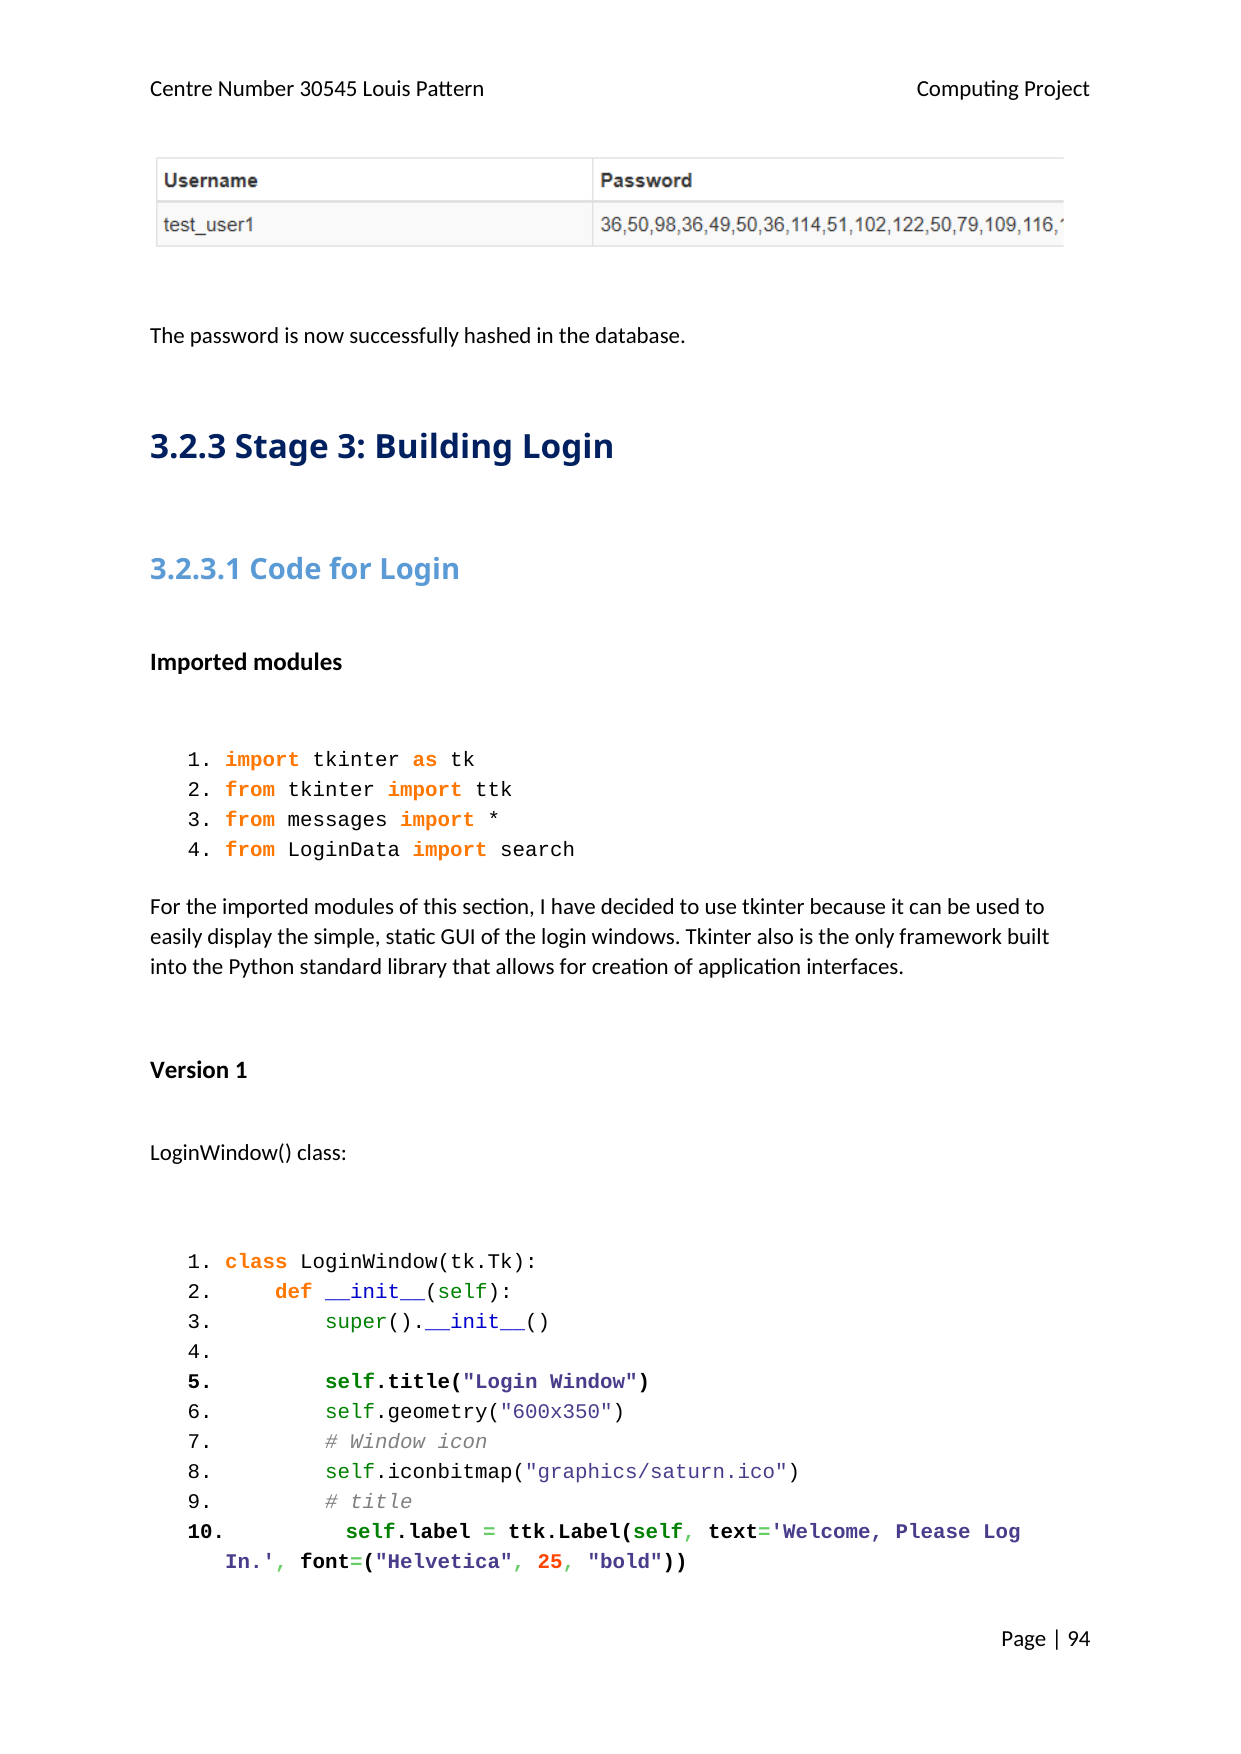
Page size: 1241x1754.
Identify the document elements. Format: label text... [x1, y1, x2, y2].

list from messages import * [187, 803, 1090, 833]
list # title [187, 1484, 1090, 1514]
list class LoginWindow(tk.Tk): [187, 1244, 1090, 1274]
picture [150, 150, 1064, 256]
list super().__init__() [187, 1304, 1090, 1334]
list self.iconbitmap("graphics/saturn.ico") [187, 1454, 1090, 1484]
text LoginWindow() class: [150, 1138, 1090, 1166]
text The password is now successfully hashed in the database. [150, 321, 1090, 349]
list from tkinter import ttk [187, 773, 1090, 803]
subtitle 3.2.3 Stage 3: Building Login [150, 423, 1090, 468]
subtitle Version 1 [150, 1054, 1090, 1085]
list # Window icon [187, 1424, 1090, 1454]
text For the imported modules of this section, I have decided to use tkinter because it can be used to easily display the simple, static GUI of the login windows. Tkinter also is the only framework built into the Python standard library that allows for creation of application interfaces. [150, 892, 1090, 980]
list self.label = ttk.Label(self, text='Welcome, Please Log In.', font=("Helvetica", 25, "bold")) [187, 1514, 1090, 1574]
subtitle 3.2.3.1 Code for Login [150, 548, 1090, 588]
list self.geometry("600x350") [187, 1394, 1090, 1424]
list import tkinter as tk [187, 743, 1090, 773]
list def __init__(self): [187, 1274, 1090, 1304]
list from LoginData import search [187, 833, 1090, 863]
subtitle Imported modules [150, 646, 1090, 677]
list self.title("Login Window") [187, 1364, 1090, 1394]
